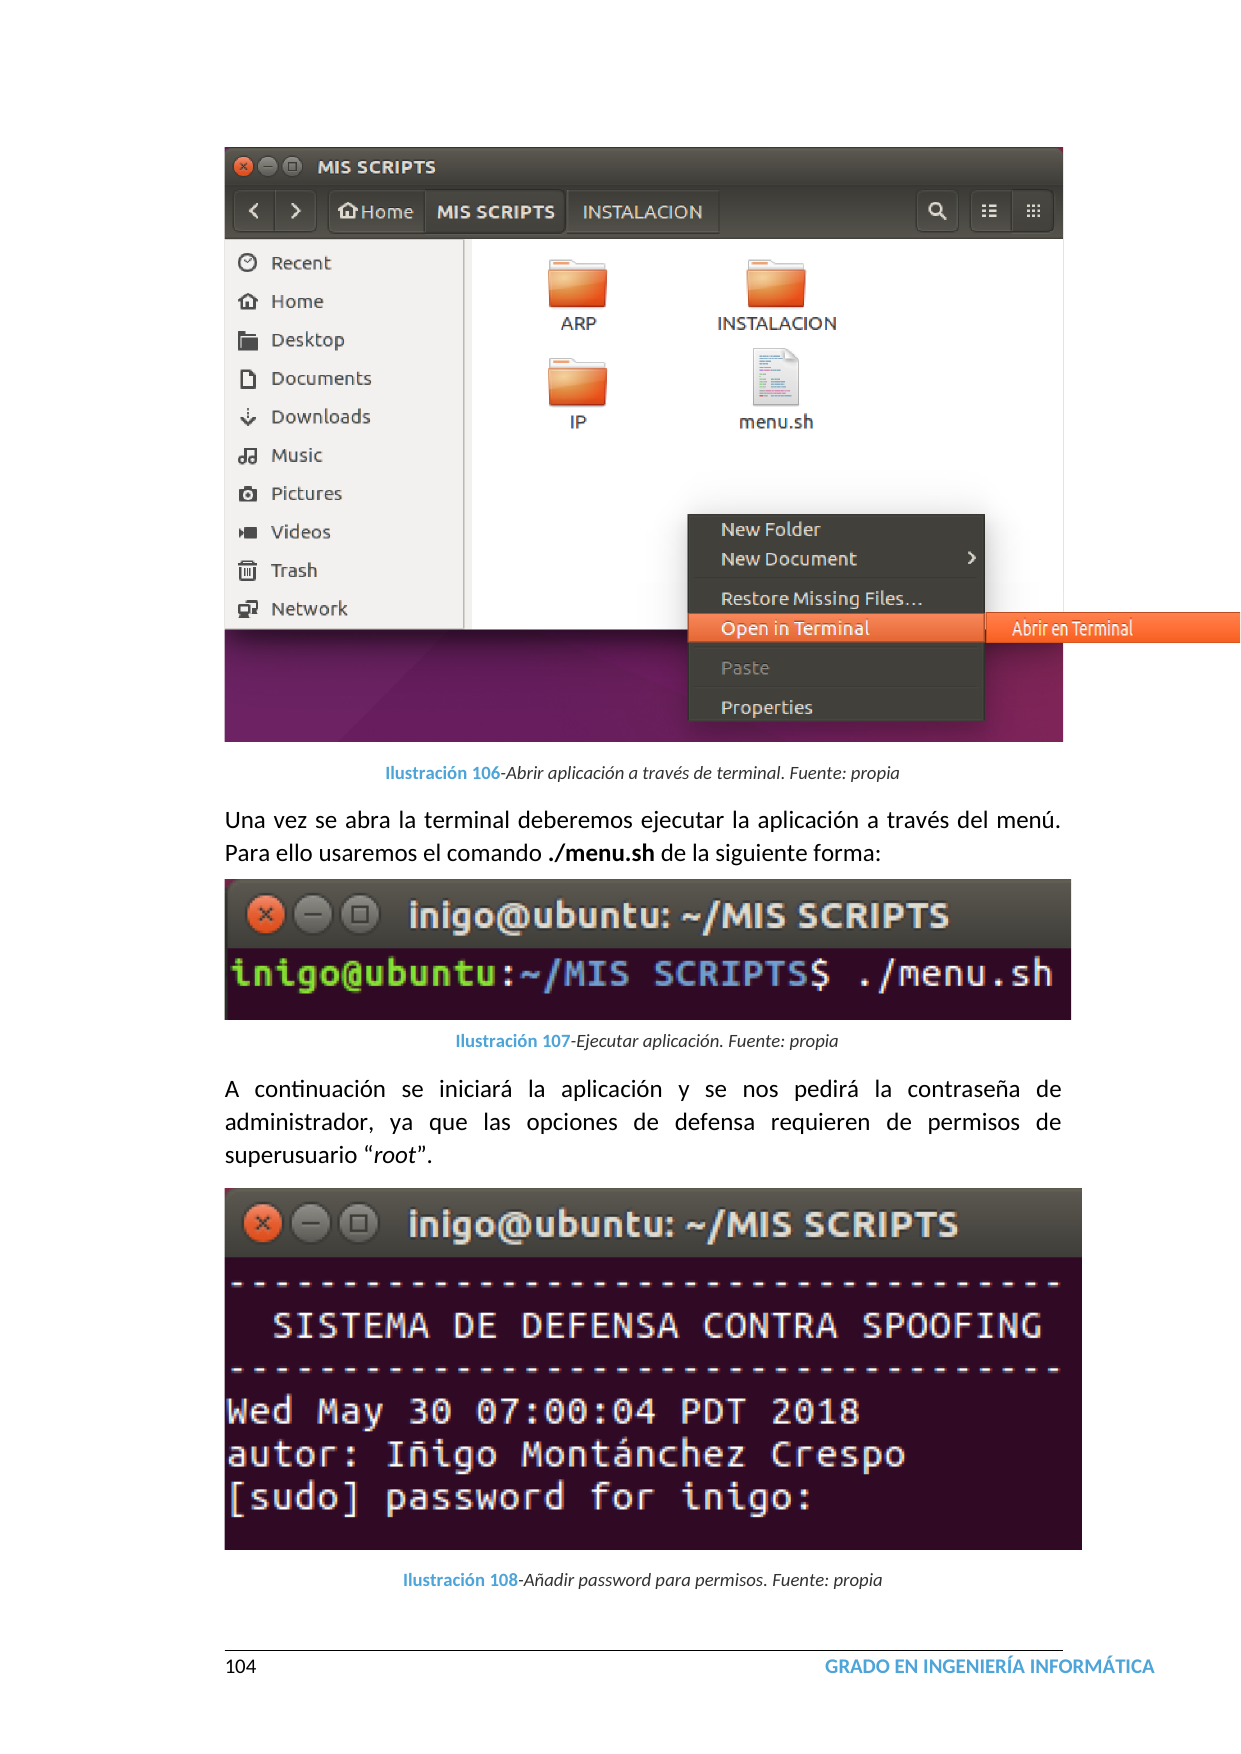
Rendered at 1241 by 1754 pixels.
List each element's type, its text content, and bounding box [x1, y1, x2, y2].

picture [224, 147, 1241, 742]
text Una vez se abra la terminal deberemos ejecutar la aplicación a través del menú. Para ello usaremos el comando ./menu.sh de la siguiente forma: [224, 804, 1063, 868]
picture [224, 879, 1072, 1020]
text A continuación se iniciará la aplicación y se nos pedirá la contraseña de administrador, ya que las opciones de defensa requieren de permisos de superusuario “root”. [224, 1052, 1063, 1169]
text Ilustración 108-Añadir password para permisos. Fuente: propia [224, 1568, 1063, 1591]
text Ilustración 106-Abrir aplicación a través de terminal. Fuente: propia [224, 761, 1063, 784]
picture [224, 1188, 1082, 1550]
